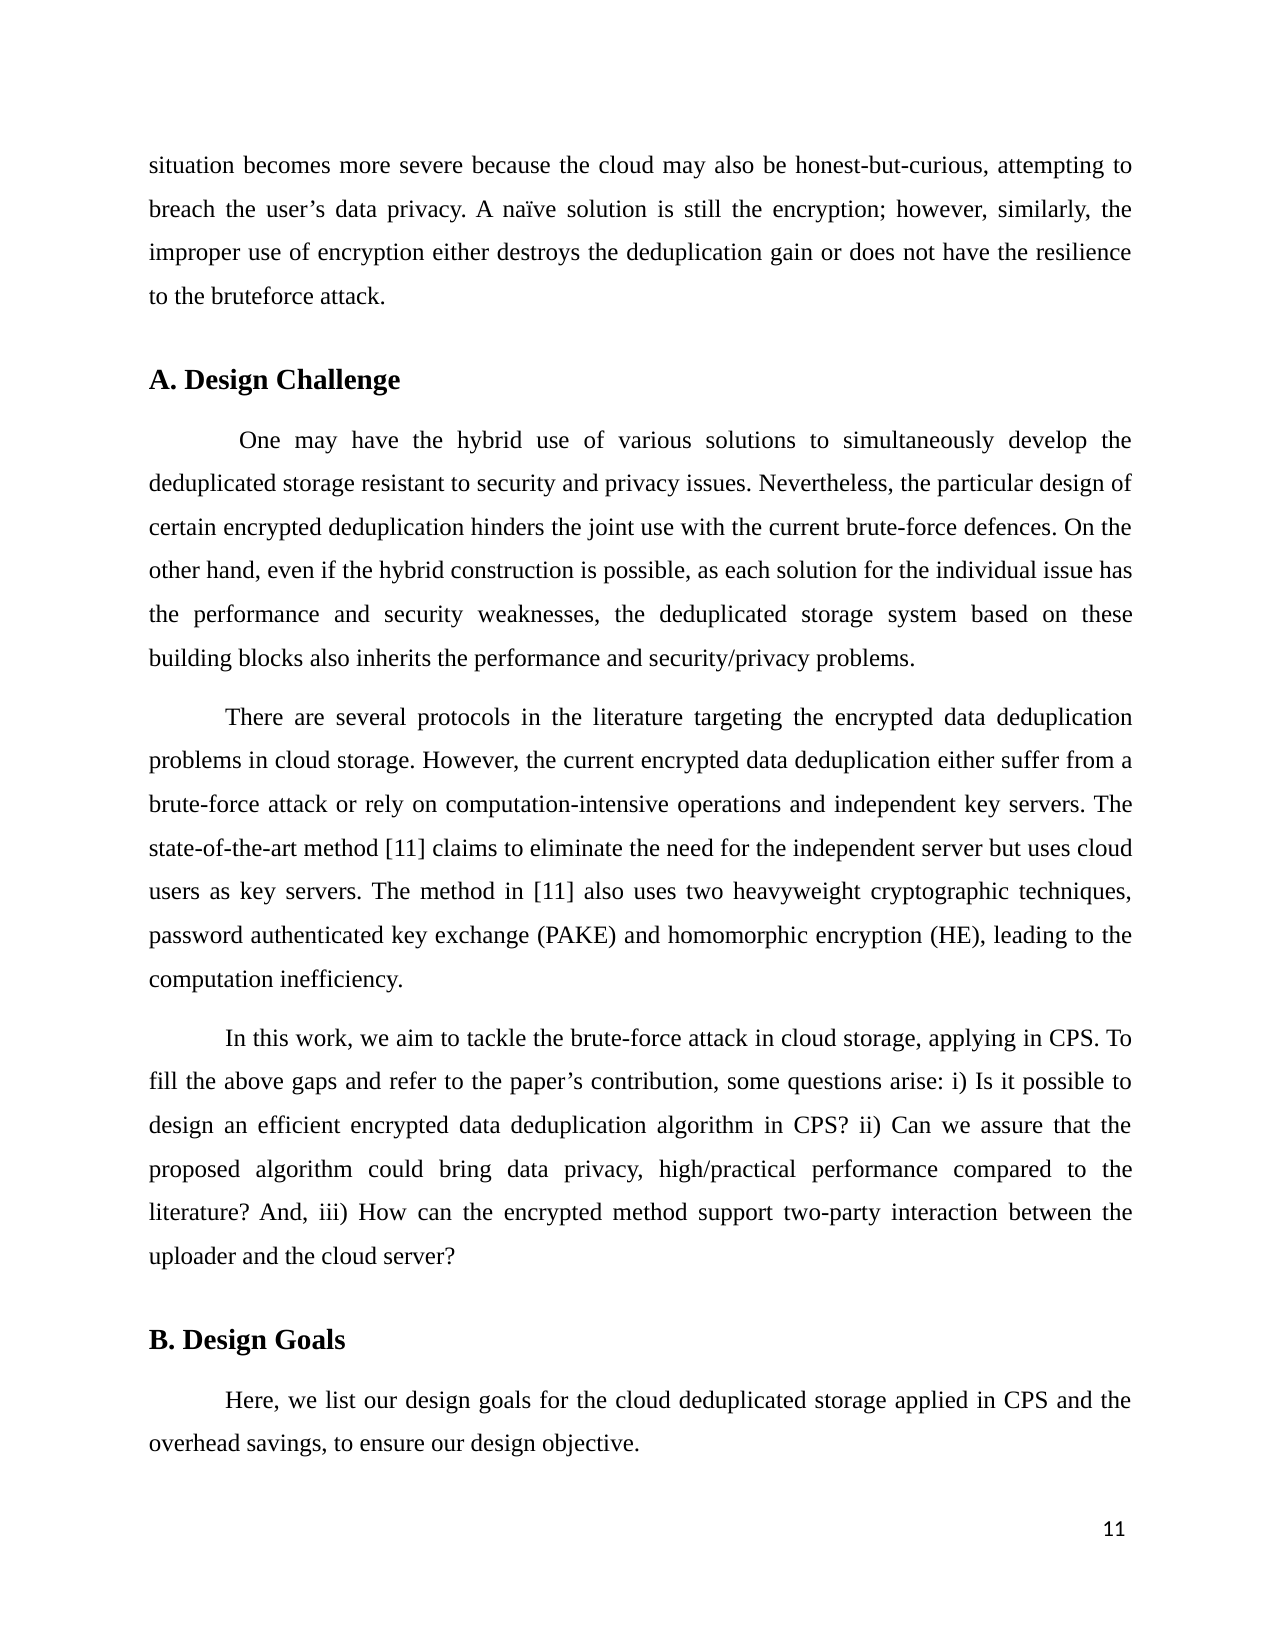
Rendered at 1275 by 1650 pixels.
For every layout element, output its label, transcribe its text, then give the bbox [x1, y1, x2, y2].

text There are several protocols in the literature targeting the encrypted data deduplication problems in cloud storage. However, the current encrypted data deduplication either suffer from a brute-force attack or rely on computation-intensive operations and independent key servers. The state-of-the-art method [11] claims to eliminate the need for the independent server but uses cloud users as key servers. The method in [11] also uses two heavyweight cryptographic techniques, password authenticated key exchange (PAKE) and homomorphic encryption (HE), leading to the computation inefficiency. [148, 702, 1133, 992]
text One may have the hybrid use of various solutions to simultaneously develop the deduplicated storage resistant to security and privacy issues. Nevertheless, the particular design of certain encrypted deduplication hinders the joint use with the current brute-force defences. On the other hand, even if the hybrid construction is possible, as each solution for the individual issue has the performance and security weaknesses, the deduplicated storage system based on these building blocks also inherits the performance and security/privacy problems. [148, 425, 1133, 672]
subtitle A. Design Challenge [148, 362, 1133, 396]
text Here, we list our design goals for the cloud deduplicated storage applied in CPS and the overhead savings, to ensure our design objective. [148, 1385, 1133, 1457]
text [148, 150, 1133, 310]
subtitle B. Design Goals [148, 1322, 1133, 1356]
text In this work, we aim to tackle the brute-force attack in cloud storage, applying in CPS. To fill the above gaps and refer to the paper’s contribution, some questions arise: i) Is it possible to design an efficient encrypted data deduplication algorithm in CPS? ii) Can we assure that the proposed algorithm could bring data privacy, high/practical performance compared to the literature? And, iii) How can the encrypted method support two-party interaction between the uploader and the cloud server? [148, 1023, 1133, 1270]
